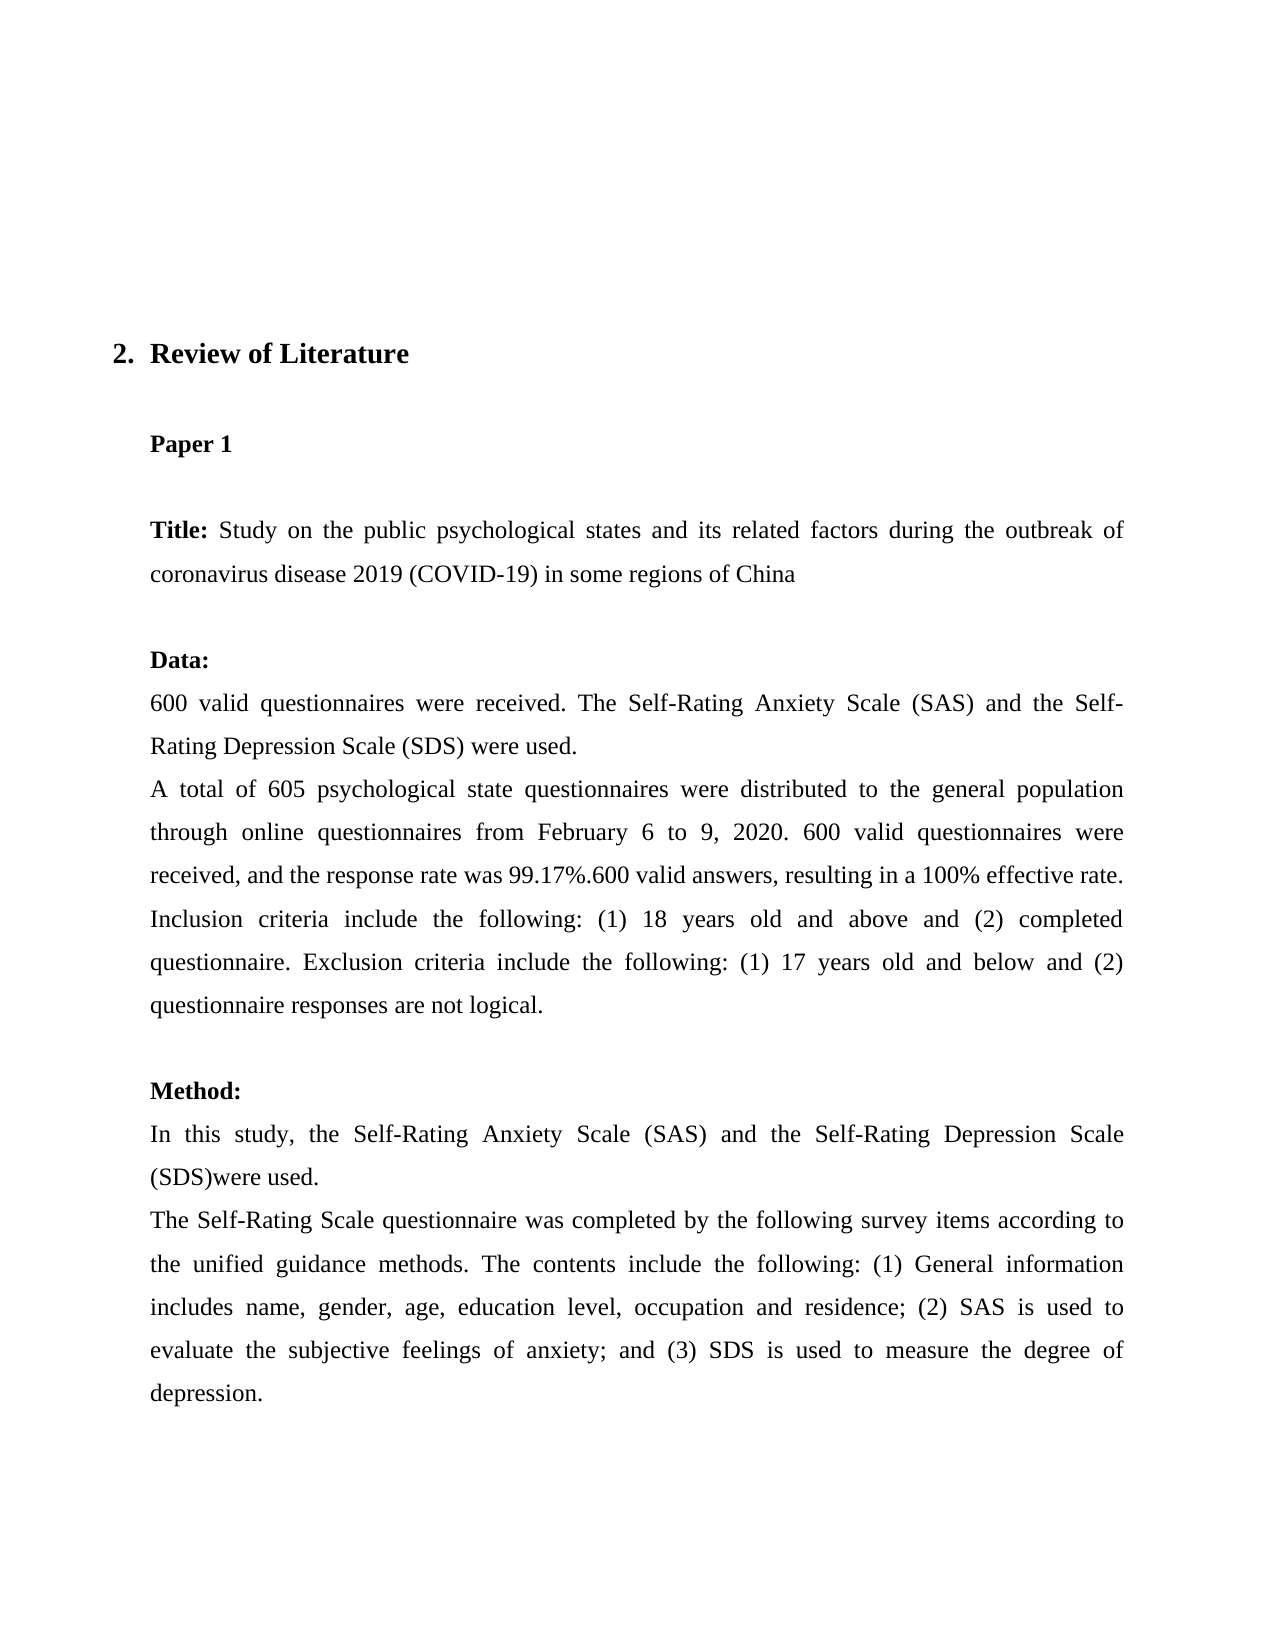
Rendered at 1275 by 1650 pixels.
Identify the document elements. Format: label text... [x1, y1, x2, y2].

text A total of 605 psychological state questionnaires were distributed to the general population through online questionnaires from February 6 to 9, 2020. 600 valid questionnaires were received, and the response rate was 99.17%.600 valid answers, resulting in a 100% effective rate. Inclusion criteria include the following: (1) 18 years old and above and (2) completed questionnaire. Exclusion criteria include the following: (1) 17 years old and below and (2) questionnaire responses are not logical. [150, 774, 1125, 1019]
text Title: Study on the public psychological states and its related factors during the outbreak of coronavirus disease 2019 (COVID-19) in some regions of China [150, 516, 1125, 587]
text 600 valid questionnaires were received. The Self-Rating Anxiety Scale (SAS) and the Self-Rating Depression Scale (SDS) were used. [150, 688, 1125, 760]
text Paper 1 [150, 429, 1125, 458]
text Method: [150, 1076, 1125, 1105]
text The Self-Rating Scale questionnaire was completed by the following survey items according to the unified guidance methods. The contents include the following: (1) General information includes name, gender, age, education level, occupation and residence; (2) SAS is used to evaluate the subjective feelings of anxiety; and (3) SDS is used to measure the degree of depression. [150, 1206, 1125, 1407]
text In this study, the Self-Rating Anxiety Scale (SAS) and the Self-Rating Depression Scale (SDS)were used. [150, 1119, 1125, 1191]
text Data: [150, 645, 1125, 674]
list Review of Literature [112, 336, 1125, 369]
